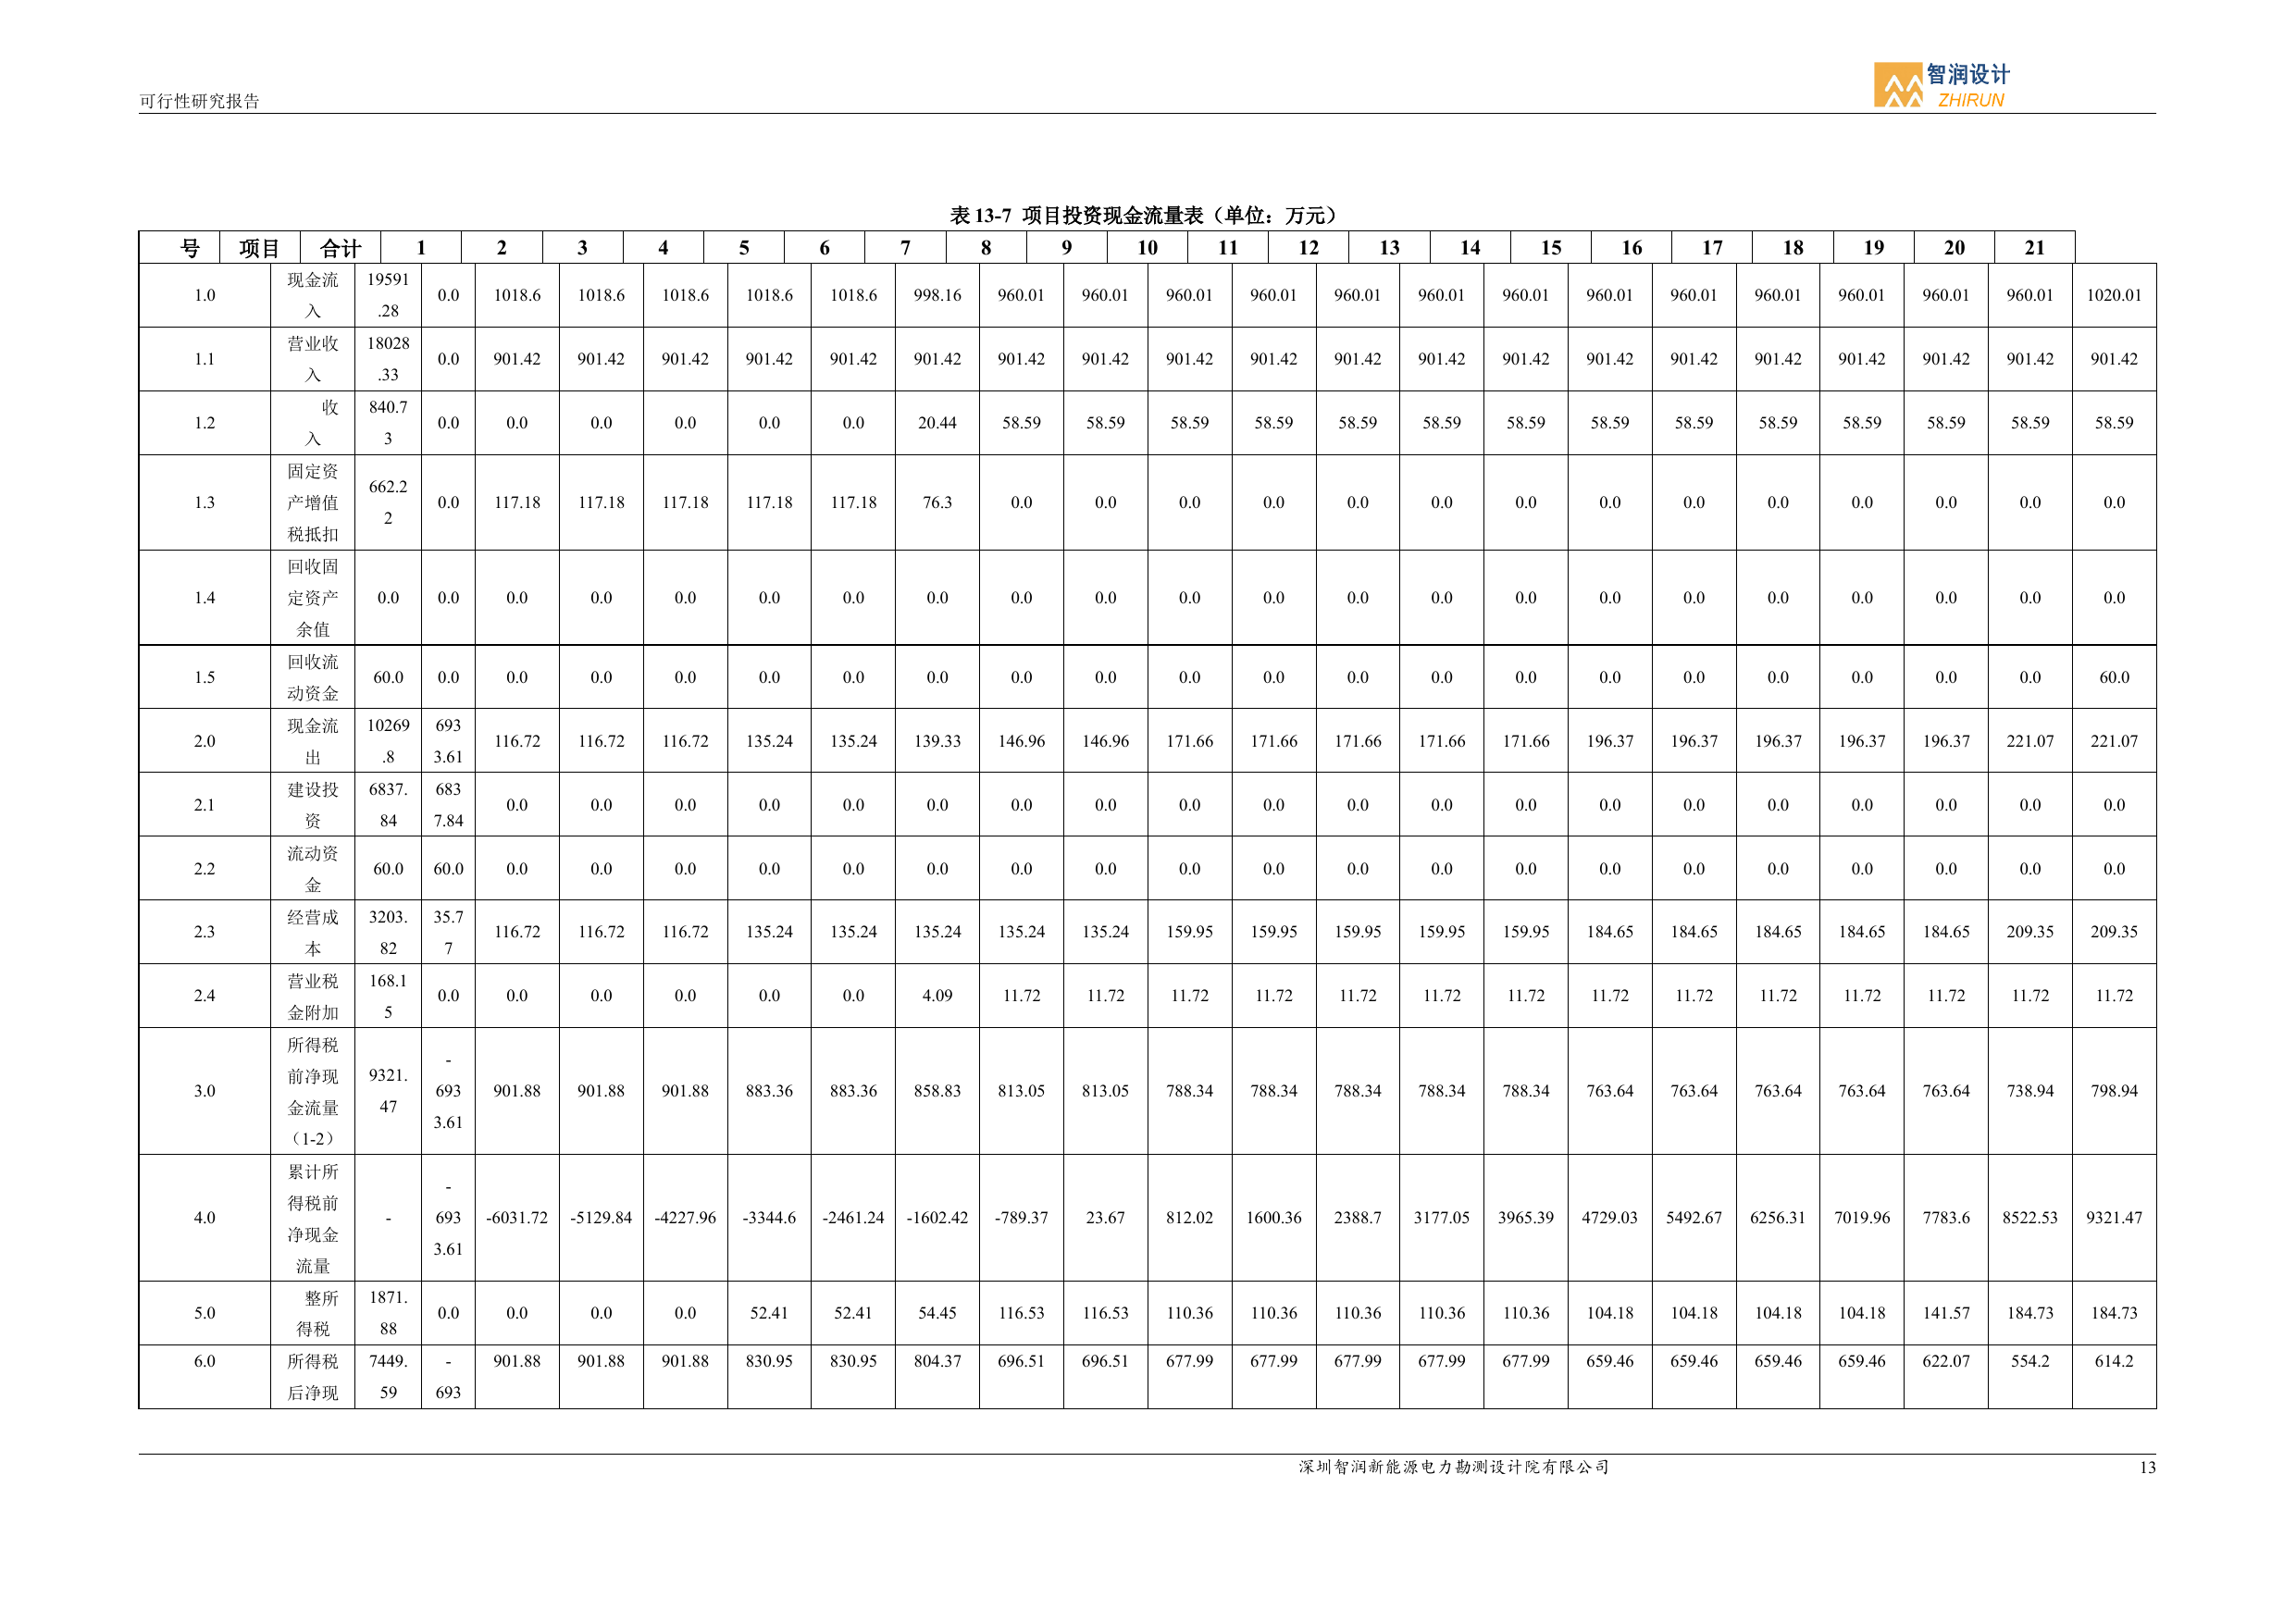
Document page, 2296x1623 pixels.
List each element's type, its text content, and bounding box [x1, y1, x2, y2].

table_cell 18028.33 [355, 328, 421, 390]
table_cell 0.0 [1317, 455, 1399, 549]
table_cell 0.0 [644, 773, 727, 836]
table_header 19 [1834, 231, 1914, 263]
table_cell 2.0 [140, 709, 270, 772]
table_cell 798.94 [2073, 1028, 2156, 1154]
table_cell 0.0 [728, 391, 811, 454]
table_cell 159.95 [1233, 900, 1316, 963]
table_cell 固定资产增值税抵扣 [271, 455, 354, 549]
table_cell -6933.61 [422, 1028, 475, 1154]
table_cell 901.42 [1064, 328, 1148, 390]
table_cell 788.34 [1400, 1028, 1483, 1154]
table_cell 0.0 [812, 773, 895, 836]
table_cell 0.0 [560, 391, 643, 454]
table_cell 901.42 [1233, 328, 1316, 390]
table_cell 840.73 [355, 391, 421, 454]
table_cell 0.0 [1820, 646, 1904, 708]
table_cell 60.0 [422, 836, 475, 899]
table_cell 0.0 [1233, 836, 1316, 899]
table_cell 901.88 [644, 1028, 727, 1154]
table_cell 11.72 [1148, 964, 1232, 1027]
table_cell 11.72 [1905, 964, 1988, 1027]
table_cell 104.18 [1820, 1282, 1904, 1344]
table_cell 4.0 [140, 1155, 270, 1281]
table_header 21 [1995, 231, 2075, 263]
table_header 12 [1269, 231, 1348, 263]
table_cell 1.2 [140, 391, 270, 454]
table_cell 0.0 [1233, 773, 1316, 836]
table_cell 6837.84 [422, 773, 475, 836]
table_cell 0.0 [812, 391, 895, 454]
table_cell 812.02 [1148, 1155, 1232, 1281]
table_cell 6837.84 [355, 773, 421, 836]
table_cell 0.0 [644, 646, 727, 708]
table_cell 116.72 [644, 900, 727, 963]
table_cell 0.0 [1064, 836, 1148, 899]
table_cell 110.36 [1148, 1282, 1232, 1344]
table_cell 0.0 [1233, 455, 1316, 549]
table_cell 0.0 [560, 836, 643, 899]
table_cell 0.0 [2073, 551, 2156, 644]
table_cell 58.59 [1484, 391, 1568, 454]
table_cell 0.0 [1905, 773, 1988, 836]
table_cell -5129.84 [560, 1155, 643, 1281]
table_cell 0.0 [1905, 646, 1988, 708]
table_cell 回收流动资金 [271, 646, 354, 708]
table_header 合计 [301, 231, 380, 263]
table_cell 0.0 [980, 836, 1063, 899]
table_cell 1871.88 [355, 1282, 421, 1344]
table_cell 960.01 [1317, 264, 1399, 327]
table_cell 901.42 [896, 328, 979, 390]
table_cell 901.42 [1484, 328, 1568, 390]
table_cell 159.95 [1484, 900, 1568, 963]
table_cell 0.0 [1484, 836, 1568, 899]
table_header 序号 [140, 231, 219, 263]
table_cell 2.2 [140, 836, 270, 899]
table_cell 现金流入 [271, 264, 354, 327]
table_cell 0.0 [422, 264, 475, 327]
table_header 3 [543, 231, 623, 263]
table_cell 221.07 [2073, 709, 2156, 772]
table_cell 960.01 [1148, 264, 1232, 327]
table_header 14 [1431, 231, 1510, 263]
table_cell 1.5 [140, 646, 270, 708]
table_cell 8522.53 [1989, 1155, 2072, 1281]
table_cell 184.65 [1737, 900, 1819, 963]
picture [1874, 60, 2011, 108]
table_cell 159.95 [1148, 900, 1232, 963]
table_cell 788.34 [1484, 1028, 1568, 1154]
table_cell 0.0 [644, 391, 727, 454]
table_cell 830.95 [812, 1345, 895, 1408]
table_cell 171.66 [1400, 709, 1483, 772]
table_cell 830.95 [728, 1345, 811, 1408]
table_cell 110.36 [1400, 1282, 1483, 1344]
table_cell 0.0 [1820, 455, 1904, 549]
table_cell 0.0 [1653, 551, 1736, 644]
table_cell 763.64 [1569, 1028, 1652, 1154]
table_cell 0.0 [644, 836, 727, 899]
table_cell 0.0 [1233, 551, 1316, 644]
table_cell 901.42 [644, 328, 727, 390]
table_cell 659.46 [1653, 1345, 1736, 1408]
table_cell 0.0 [476, 391, 559, 454]
table_cell 0.0 [476, 1282, 559, 1344]
table_cell 960.01 [1569, 264, 1652, 327]
table_header 5 [704, 231, 784, 263]
table_cell 960.01 [1064, 264, 1148, 327]
table_cell 0.0 [2073, 836, 2156, 899]
table_cell 7449.59 [355, 1345, 421, 1408]
table_cell 901.42 [560, 328, 643, 390]
table_cell 0.0 [1989, 551, 2072, 644]
table_cell 184.65 [1653, 900, 1736, 963]
table_cell 184.65 [1569, 900, 1652, 963]
table_cell 135.24 [728, 900, 811, 963]
table_cell 58.59 [1737, 391, 1819, 454]
table_cell 58.59 [1064, 391, 1148, 454]
table_cell 141.57 [1905, 1282, 1988, 1344]
table_cell 0.0 [476, 836, 559, 899]
table_cell 0.0 [1989, 773, 2072, 836]
table_cell 0.0 [1148, 646, 1232, 708]
table_cell 0.0 [1737, 551, 1819, 644]
table_cell 0.0 [896, 646, 979, 708]
table_cell 0.0 [476, 773, 559, 836]
table_cell 883.36 [812, 1028, 895, 1154]
table_cell 58.59 [1820, 391, 1904, 454]
table_cell 10269.8 [355, 709, 421, 772]
table_cell 2.3 [140, 900, 270, 963]
table_cell 960.01 [1989, 264, 2072, 327]
table_cell 58.59 [1569, 391, 1652, 454]
table_cell 171.66 [1317, 709, 1399, 772]
table_cell 677.99 [1484, 1345, 1568, 1408]
table_cell 117.18 [728, 455, 811, 549]
table_cell 58.59 [1148, 391, 1232, 454]
table_cell 763.64 [1820, 1028, 1904, 1154]
table_cell 3.0 [140, 1028, 270, 1154]
table_cell 0.0 [422, 646, 475, 708]
table_cell 146.96 [980, 709, 1063, 772]
table_cell 883.36 [728, 1028, 811, 1154]
table_cell -2461.24 [812, 1155, 895, 1281]
table_cell 0.0 [1905, 551, 1988, 644]
table_cell 52.41 [812, 1282, 895, 1344]
table_cell 6.0 [140, 1345, 270, 1408]
table_cell 0.0 [1737, 773, 1819, 836]
table_cell 营业税金附加 [271, 964, 354, 1027]
table_cell 54.45 [896, 1282, 979, 1344]
table_cell 6933.61 [422, 709, 475, 772]
table_cell 补贴收入 [271, 391, 354, 454]
table_cell 171.66 [1233, 709, 1316, 772]
table_cell 116.72 [476, 900, 559, 963]
table_cell 0.0 [422, 455, 475, 549]
table_header 17 [1672, 231, 1752, 263]
table_cell 3177.05 [1400, 1155, 1483, 1281]
table_cell 0.0 [1737, 836, 1819, 899]
table_cell 159.95 [1317, 900, 1399, 963]
table_cell 52.41 [728, 1282, 811, 1344]
table_cell 0.0 [560, 964, 643, 1027]
table_cell 0.0 [896, 836, 979, 899]
table_cell 960.01 [1233, 264, 1316, 327]
table_cell 0.0 [1400, 836, 1483, 899]
table_cell 0.0 [896, 773, 979, 836]
table_cell 1600.36 [1233, 1155, 1316, 1281]
table_cell 788.34 [1233, 1028, 1316, 1154]
table_cell 901.42 [1737, 328, 1819, 390]
table_cell 738.94 [1989, 1028, 2072, 1154]
table_cell 696.51 [1064, 1345, 1148, 1408]
table_cell 0.0 [1064, 773, 1148, 836]
table_cell 0.0 [1653, 646, 1736, 708]
table_cell 763.64 [1905, 1028, 1988, 1154]
table_cell 901.88 [560, 1345, 643, 1408]
table_cell 554.2 [1989, 1345, 2072, 1408]
table_cell 20.44 [896, 391, 979, 454]
table_cell -6933.61 [422, 1345, 475, 1408]
table_cell 0.0 [476, 646, 559, 708]
table_cell 171.66 [1484, 709, 1568, 772]
table_header 8 [947, 231, 1026, 263]
table_cell 76.3 [896, 455, 979, 549]
table_cell 901.42 [1905, 328, 1988, 390]
table_cell 110.36 [1317, 1282, 1399, 1344]
table_cell 1.4 [140, 551, 270, 644]
table_cell 流动资金 [271, 836, 354, 899]
table_cell 139.33 [896, 709, 979, 772]
table_cell 901.42 [728, 328, 811, 390]
table_cell 135.24 [812, 709, 895, 772]
table_cell 110.36 [1484, 1282, 1568, 1344]
table_cell 0.0 [1148, 551, 1232, 644]
table_cell 0.0 [1400, 646, 1483, 708]
table_cell 960.01 [1400, 264, 1483, 327]
table_cell 901.88 [476, 1028, 559, 1154]
table_cell 19591.28 [355, 264, 421, 327]
table_cell 58.59 [1400, 391, 1483, 454]
table_cell 58.59 [1905, 391, 1988, 454]
table_cell 763.64 [1737, 1028, 1819, 1154]
table_cell 7783.6 [1905, 1155, 1988, 1281]
table_cell 11.72 [1484, 964, 1568, 1027]
table_cell 135.24 [728, 709, 811, 772]
table_cell 11.72 [1653, 964, 1736, 1027]
table_cell 196.37 [1905, 709, 1988, 772]
table_cell 901.42 [1569, 328, 1652, 390]
table_cell 9321.47 [2073, 1155, 2156, 1281]
table_cell 0.0 [1653, 773, 1736, 836]
table_cell 58.59 [1233, 391, 1316, 454]
table_cell 0.0 [728, 646, 811, 708]
table_cell 901.88 [560, 1028, 643, 1154]
table_cell 677.99 [1317, 1345, 1399, 1408]
table_cell 763.64 [1653, 1028, 1736, 1154]
table_cell 5492.67 [1653, 1155, 1736, 1281]
table_cell 0.0 [1989, 646, 2072, 708]
table_cell 960.01 [1820, 264, 1904, 327]
table_cell 0.0 [980, 646, 1063, 708]
table_cell 1020.01 [2073, 264, 2156, 327]
table_cell 0.0 [1064, 455, 1148, 549]
table_cell 0.0 [422, 328, 475, 390]
table_cell 901.42 [476, 328, 559, 390]
table_cell 0.0 [1905, 455, 1988, 549]
table_cell 1.3 [140, 455, 270, 549]
table_cell 0.0 [1064, 551, 1148, 644]
table_cell 0.0 [1400, 455, 1483, 549]
table_cell 196.37 [1653, 709, 1736, 772]
table_cell 6256.31 [1737, 1155, 1819, 1281]
table_cell -1602.42 [896, 1155, 979, 1281]
table_cell 116.72 [644, 709, 727, 772]
table_cell 0.0 [1737, 646, 1819, 708]
table_header 4 [624, 231, 703, 263]
table_cell 0.0 [476, 964, 559, 1027]
table_cell 0.0 [812, 964, 895, 1027]
table_cell 696.51 [980, 1345, 1063, 1408]
table_cell 11.72 [1317, 964, 1399, 1027]
table_cell 0.0 [1569, 773, 1652, 836]
table_cell 3203.82 [355, 900, 421, 963]
table_cell 614.2 [2073, 1345, 2156, 1408]
table_cell 58.59 [1317, 391, 1399, 454]
table_cell 0.0 [422, 551, 475, 644]
table_cell 11.72 [1737, 964, 1819, 1027]
table_cell 0.0 [560, 1282, 643, 1344]
table_cell 0.0 [1064, 646, 1148, 708]
table_cell 60.0 [355, 646, 421, 708]
table_cell 11.72 [1064, 964, 1148, 1027]
table_cell 1018.6 [728, 264, 811, 327]
table_header 项目 [220, 231, 300, 263]
table_cell 0.0 [355, 551, 421, 644]
table_cell 0.0 [476, 551, 559, 644]
table_cell 135.24 [896, 900, 979, 963]
table_cell 998.16 [896, 264, 979, 327]
table_cell 0.0 [812, 836, 895, 899]
table_cell 209.35 [1989, 900, 2072, 963]
table_cell 0.0 [1484, 773, 1568, 836]
table_cell 0.0 [980, 773, 1063, 836]
table_cell 0.0 [2073, 773, 2156, 836]
table_cell 9321.47 [355, 1028, 421, 1154]
table_cell 1018.6 [476, 264, 559, 327]
table_cell 104.18 [1653, 1282, 1736, 1344]
table_cell 804.37 [896, 1345, 979, 1408]
table_cell 0.0 [644, 551, 727, 644]
table_cell 35.77 [422, 900, 475, 963]
table_cell 58.59 [2073, 391, 2156, 454]
table_cell 0.0 [1484, 455, 1568, 549]
table_cell 0.0 [1989, 455, 2072, 549]
table_cell 0.0 [1653, 836, 1736, 899]
table_cell -789.37 [980, 1155, 1063, 1281]
table_cell 0.0 [1317, 836, 1399, 899]
table_cell 4729.03 [1569, 1155, 1652, 1281]
table_cell 11.72 [980, 964, 1063, 1027]
table_header 7 [865, 231, 946, 263]
table_header 13 [1349, 231, 1430, 263]
table_cell 196.37 [1737, 709, 1819, 772]
table_cell 0.0 [644, 1282, 727, 1344]
table_cell -4227.96 [644, 1155, 727, 1281]
table_cell 813.05 [1064, 1028, 1148, 1154]
table_cell -3344.6 [728, 1155, 811, 1281]
table_cell 累计所得税前净现金流量 [271, 1155, 354, 1281]
table_cell 677.99 [1148, 1345, 1232, 1408]
table_cell 104.18 [1737, 1282, 1819, 1344]
table_cell 184.73 [2073, 1282, 2156, 1344]
table_cell 2.1 [140, 773, 270, 836]
table_cell 960.01 [980, 264, 1063, 327]
table_cell 0.0 [1653, 455, 1736, 549]
table_cell 901.88 [476, 1345, 559, 1408]
table_cell 5.0 [140, 1282, 270, 1344]
table_cell 1.0 [140, 264, 270, 327]
table_cell 0.0 [728, 773, 811, 836]
table_cell 0.0 [728, 964, 811, 1027]
table_header 10 [1108, 231, 1187, 263]
table_cell 0.0 [422, 964, 475, 1027]
table_cell 11.72 [1569, 964, 1652, 1027]
table_cell 4.09 [896, 964, 979, 1027]
table_cell 788.34 [1148, 1028, 1232, 1154]
table_cell 901.42 [812, 328, 895, 390]
table_cell 196.37 [1569, 709, 1652, 772]
table_header 18 [1753, 231, 1833, 263]
table_cell 建设投资 [271, 773, 354, 836]
table_cell 现金流出 [271, 709, 354, 772]
table_cell 659.46 [1820, 1345, 1904, 1408]
table_cell 0.0 [728, 551, 811, 644]
table_cell 171.66 [1148, 709, 1232, 772]
table_cell 0.0 [1569, 646, 1652, 708]
table_cell 2388.7 [1317, 1155, 1399, 1281]
table_cell 901.88 [644, 1345, 727, 1408]
table_cell 184.65 [1820, 900, 1904, 963]
table_cell 117.18 [812, 455, 895, 549]
table_cell 11.72 [2073, 964, 2156, 1027]
table_cell 0.0 [1400, 773, 1483, 836]
table_header 2 [462, 231, 542, 263]
table_cell 23.67 [1064, 1155, 1148, 1281]
table_cell 135.24 [980, 900, 1063, 963]
table_header 11 [1188, 231, 1268, 263]
table_cell 117.18 [644, 455, 727, 549]
table_cell 168.15 [355, 964, 421, 1027]
table_cell 662.22 [355, 455, 421, 549]
table_cell 135.24 [812, 900, 895, 963]
table_cell 901.42 [1989, 328, 2072, 390]
table_cell 813.05 [980, 1028, 1063, 1154]
table_cell 0.0 [1820, 773, 1904, 836]
table_header 20 [1915, 231, 1994, 263]
table_cell 960.01 [1905, 264, 1988, 327]
table_cell 659.46 [1569, 1345, 1652, 1408]
table_cell 901.42 [980, 328, 1063, 390]
table_cell 159.95 [1400, 900, 1483, 963]
table_cell 184.65 [1905, 900, 1988, 963]
table_cell 回收固定资产余值 [271, 551, 354, 644]
table_cell 901.42 [1148, 328, 1232, 390]
table_cell 58.59 [1653, 391, 1736, 454]
table_cell 0.0 [1317, 551, 1399, 644]
table_cell 677.99 [1233, 1345, 1316, 1408]
table_cell - [355, 1155, 421, 1281]
table_cell 0.0 [980, 551, 1063, 644]
table_cell 11.72 [1233, 964, 1316, 1027]
table_cell 3965.39 [1484, 1155, 1568, 1281]
table_cell 0.0 [422, 391, 475, 454]
table_cell 58.59 [980, 391, 1063, 454]
table_header 15 [1511, 231, 1591, 263]
table_cell 901.42 [1820, 328, 1904, 390]
table_cell 196.37 [1820, 709, 1904, 772]
table_cell 677.99 [1400, 1345, 1483, 1408]
table_cell 1018.6 [560, 264, 643, 327]
table_cell 11.72 [1989, 964, 2072, 1027]
table_cell 960.01 [1737, 264, 1819, 327]
table_cell 1018.6 [812, 264, 895, 327]
text 表13-7 项目投资现金流量表（单位：万元） [139, 199, 2156, 230]
table_cell 58.59 [1989, 391, 2072, 454]
table_cell 0.0 [1989, 836, 2072, 899]
table_cell 1018.6 [644, 264, 727, 327]
table_cell 0.0 [1317, 773, 1399, 836]
table_cell 11.72 [1400, 964, 1483, 1027]
table_cell 116.53 [980, 1282, 1063, 1344]
table_cell 184.73 [1989, 1282, 2072, 1344]
table_cell 116.72 [560, 900, 643, 963]
table_cell 2.4 [140, 964, 270, 1027]
table_cell 营业收入 [271, 328, 354, 390]
table_cell 960.01 [1484, 264, 1568, 327]
table_cell 104.18 [1569, 1282, 1652, 1344]
table_cell 所得税前净现金流量（1-2） [271, 1028, 354, 1154]
table_cell 经营成本 [271, 900, 354, 963]
table_cell 788.34 [1317, 1028, 1399, 1154]
table_cell 0.0 [1820, 836, 1904, 899]
table_cell 0.0 [1569, 836, 1652, 899]
table_cell 901.42 [2073, 328, 2156, 390]
table_cell -6031.72 [476, 1155, 559, 1281]
table_cell 0.0 [560, 646, 643, 708]
table_cell 0.0 [896, 551, 979, 644]
table_cell 0.0 [2073, 455, 2156, 549]
table_cell 901.42 [1653, 328, 1736, 390]
table_cell 0.0 [1148, 455, 1232, 549]
table_cell 0.0 [1905, 836, 1988, 899]
table_cell 11.72 [1820, 964, 1904, 1027]
table_cell 116.72 [476, 709, 559, 772]
table_cell 0.0 [1400, 551, 1483, 644]
table_cell 60.0 [2073, 646, 2156, 708]
table_cell 0.0 [728, 836, 811, 899]
table_header 1 [381, 231, 461, 263]
table_cell 116.53 [1064, 1282, 1148, 1344]
table_cell 209.35 [2073, 900, 2156, 963]
table_cell 135.24 [1064, 900, 1148, 963]
table_cell 901.42 [1317, 328, 1399, 390]
table_cell 0.0 [560, 773, 643, 836]
table_cell 0.0 [422, 1282, 475, 1344]
table_cell 117.18 [560, 455, 643, 549]
table_cell 0.0 [1317, 646, 1399, 708]
table_cell 7019.96 [1820, 1155, 1904, 1281]
table_cell -6933.61 [422, 1155, 475, 1281]
table_cell 0.0 [1737, 455, 1819, 549]
table_cell 0.0 [1569, 455, 1652, 549]
table_cell 0.0 [1148, 773, 1232, 836]
table_cell 0.0 [1484, 646, 1568, 708]
table_cell 659.46 [1737, 1345, 1819, 1408]
table_cell 调整所得税 [271, 1282, 354, 1344]
table_cell 221.07 [1989, 709, 2072, 772]
table_cell 110.36 [1233, 1282, 1316, 1344]
table_cell 0.0 [1233, 646, 1316, 708]
table_cell 960.01 [1653, 264, 1736, 327]
table_cell 0.0 [1484, 551, 1568, 644]
table_header 9 [1027, 231, 1107, 263]
table_header 6 [785, 231, 864, 263]
table_cell 0.0 [812, 551, 895, 644]
table_cell 0.0 [1148, 836, 1232, 899]
table_cell 0.0 [644, 964, 727, 1027]
table_cell 0.0 [1820, 551, 1904, 644]
table_cell 0.0 [560, 551, 643, 644]
table_cell 1.1 [140, 328, 270, 390]
table_cell 146.96 [1064, 709, 1148, 772]
table_cell 117.18 [476, 455, 559, 549]
table_cell 901.42 [1400, 328, 1483, 390]
table_header 16 [1592, 231, 1671, 263]
table_cell 0.0 [812, 646, 895, 708]
table_cell 622.07 [1905, 1345, 1988, 1408]
table_cell 116.72 [560, 709, 643, 772]
table_cell 所得税后净现金流量（3-5） [271, 1345, 354, 1408]
table_cell 858.83 [896, 1028, 979, 1154]
table_cell 60.0 [355, 836, 421, 899]
table_cell 0.0 [1569, 551, 1652, 644]
table_cell 0.0 [980, 455, 1063, 549]
